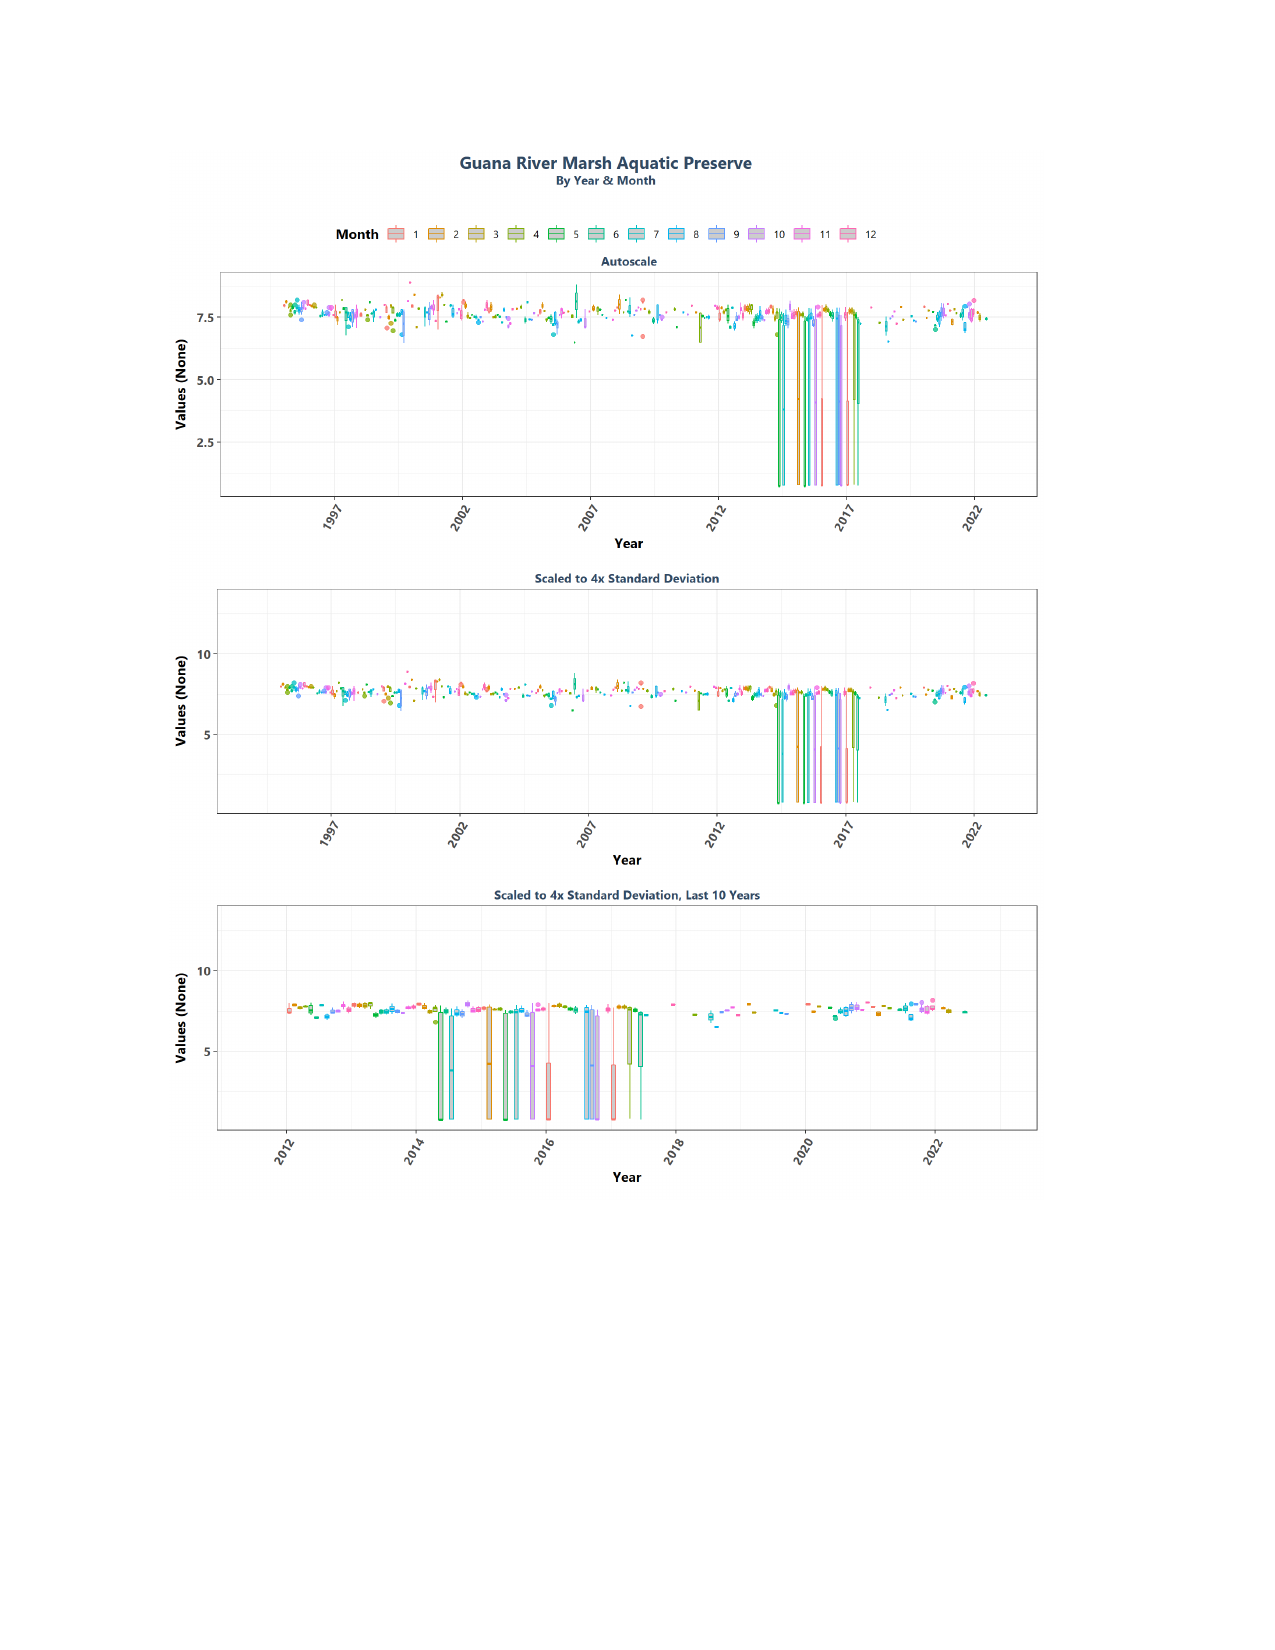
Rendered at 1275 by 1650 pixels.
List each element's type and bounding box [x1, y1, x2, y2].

picture [168, 150, 1044, 1200]
